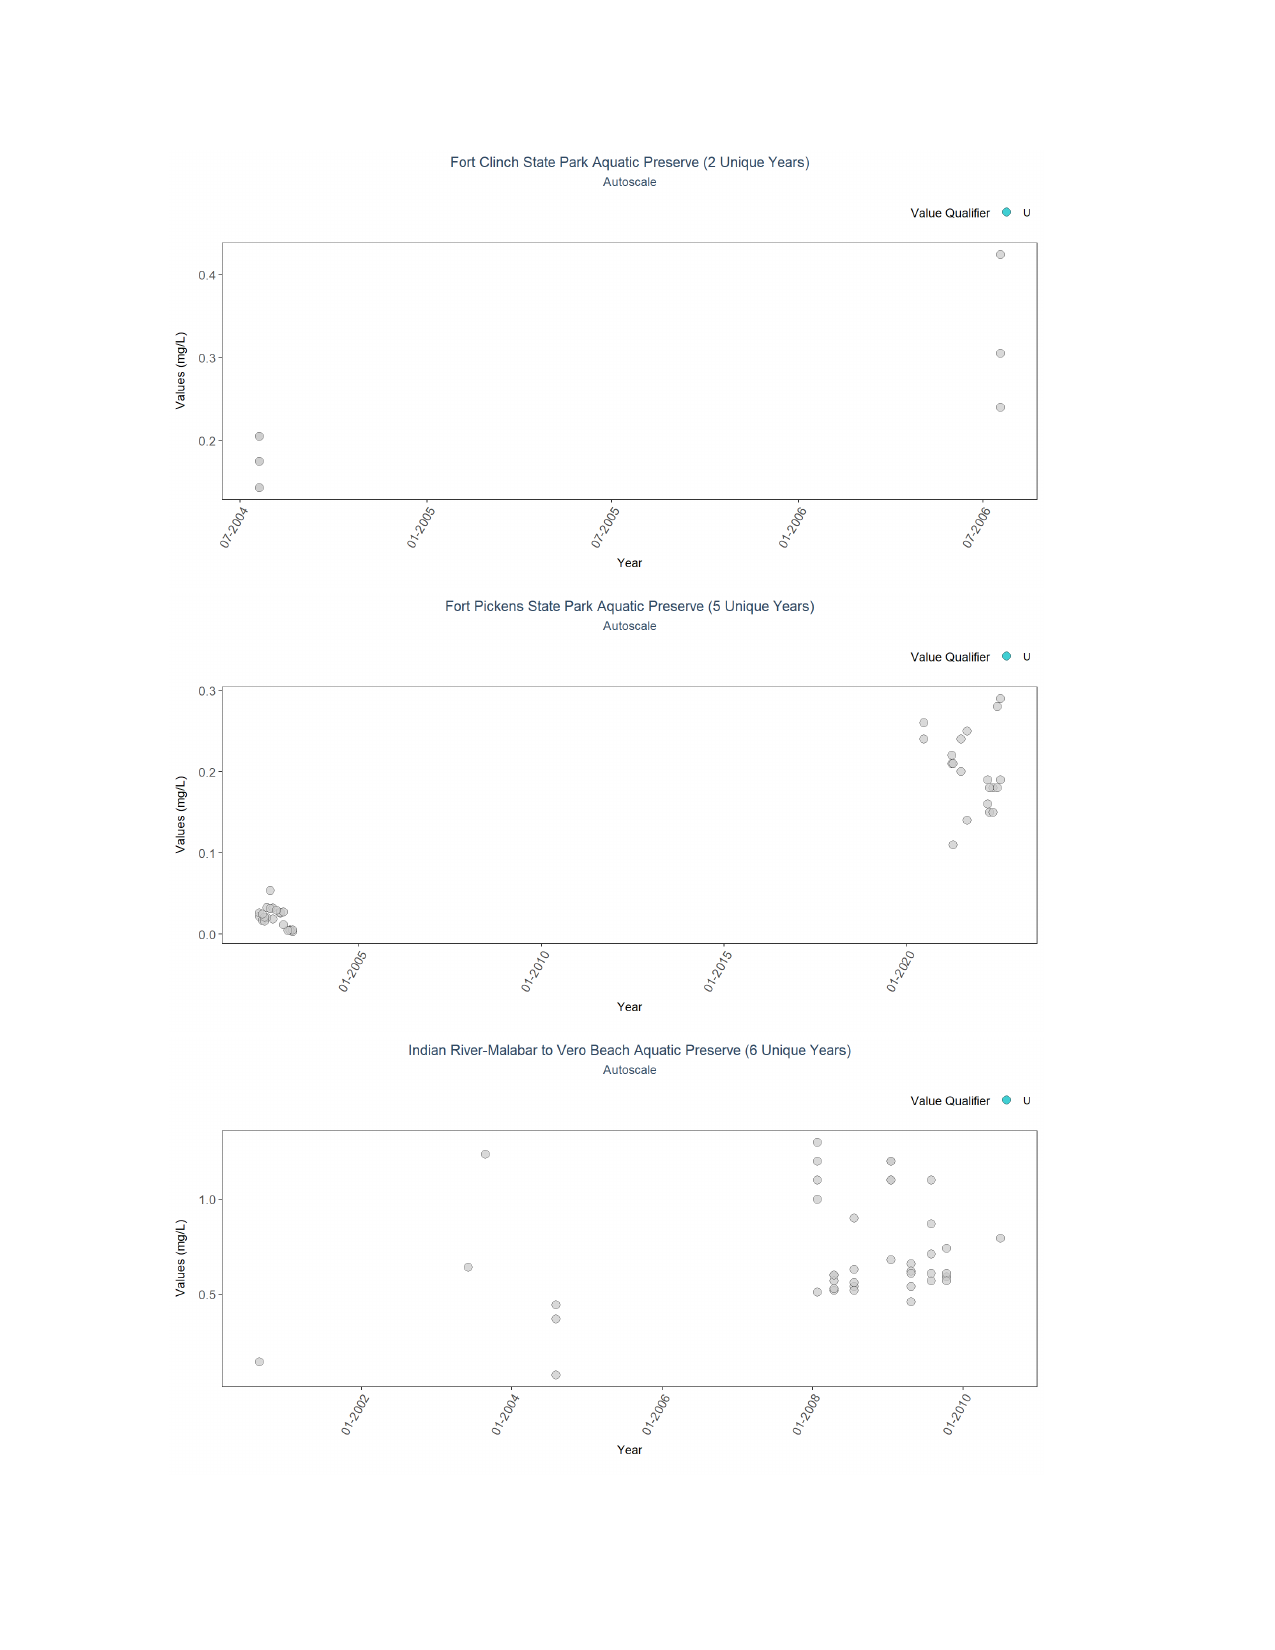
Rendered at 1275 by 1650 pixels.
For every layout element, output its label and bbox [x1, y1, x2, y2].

picture [168, 593, 1044, 1032]
picture [168, 150, 1044, 588]
picture [168, 1037, 1044, 1475]
